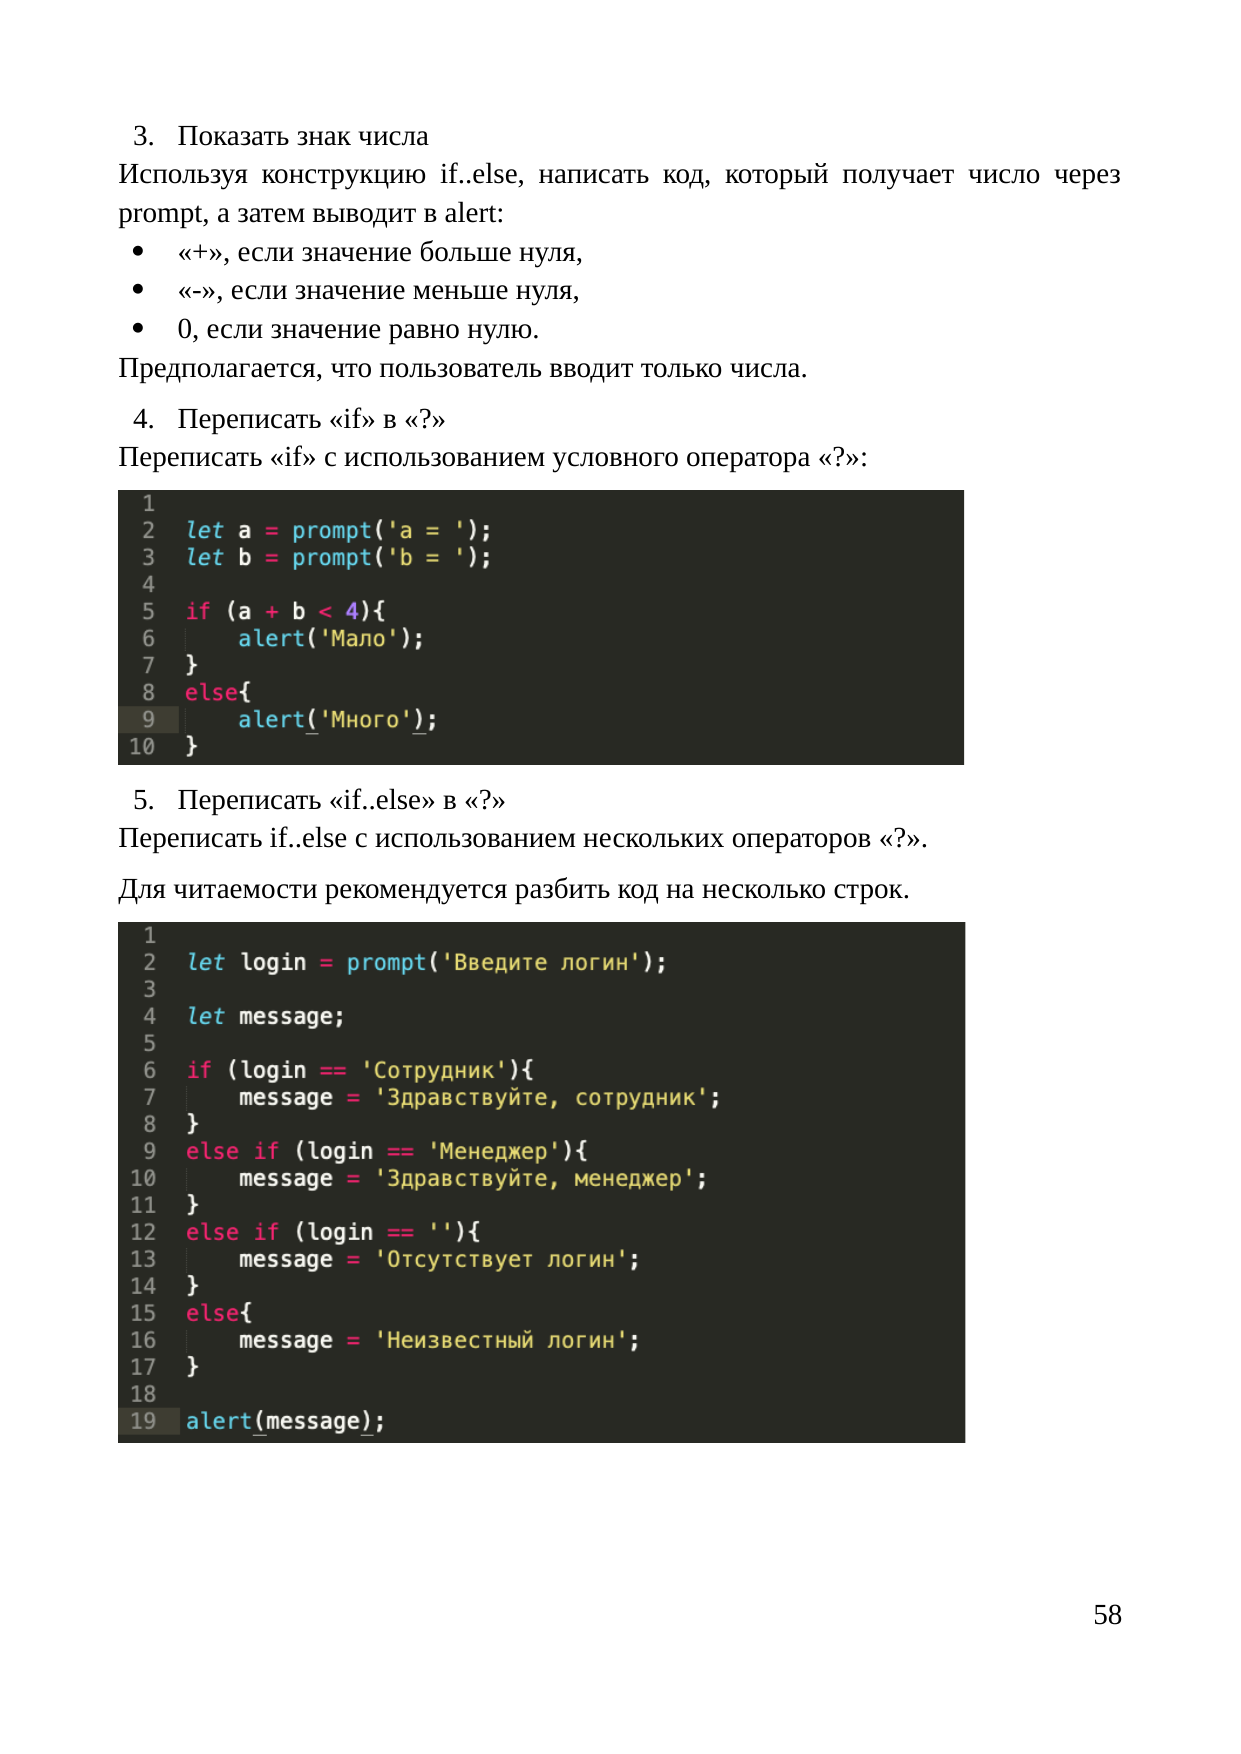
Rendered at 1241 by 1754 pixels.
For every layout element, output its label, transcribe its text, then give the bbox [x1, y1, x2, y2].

picture [118, 922, 966, 1443]
text Переписать «if» с использованием условного оператора «?»: [118, 439, 1122, 473]
text Предполагается, что пользователь вводит только числа. [118, 350, 1122, 383]
list Переписать «if» в «?» [133, 401, 1122, 434]
text Для читаемости рекомендуется разбить код на несколько строк. [118, 872, 1122, 905]
text Переписать if..else с использованием нескольких операторов «?». [118, 821, 1122, 854]
list «+», если значение больше нуля, [133, 234, 1122, 267]
text Используя конструкцию if..else, написать код, который получает число через prompt, а затем выводит в alert: [118, 157, 1122, 229]
list Показать знак числа [133, 118, 1122, 152]
list 0, если значение равно нулю. [133, 311, 1122, 345]
list «-», если значение меньше нуля, [133, 272, 1122, 306]
list Переписать «if..else» в «?» [133, 782, 1122, 816]
picture [118, 490, 965, 765]
